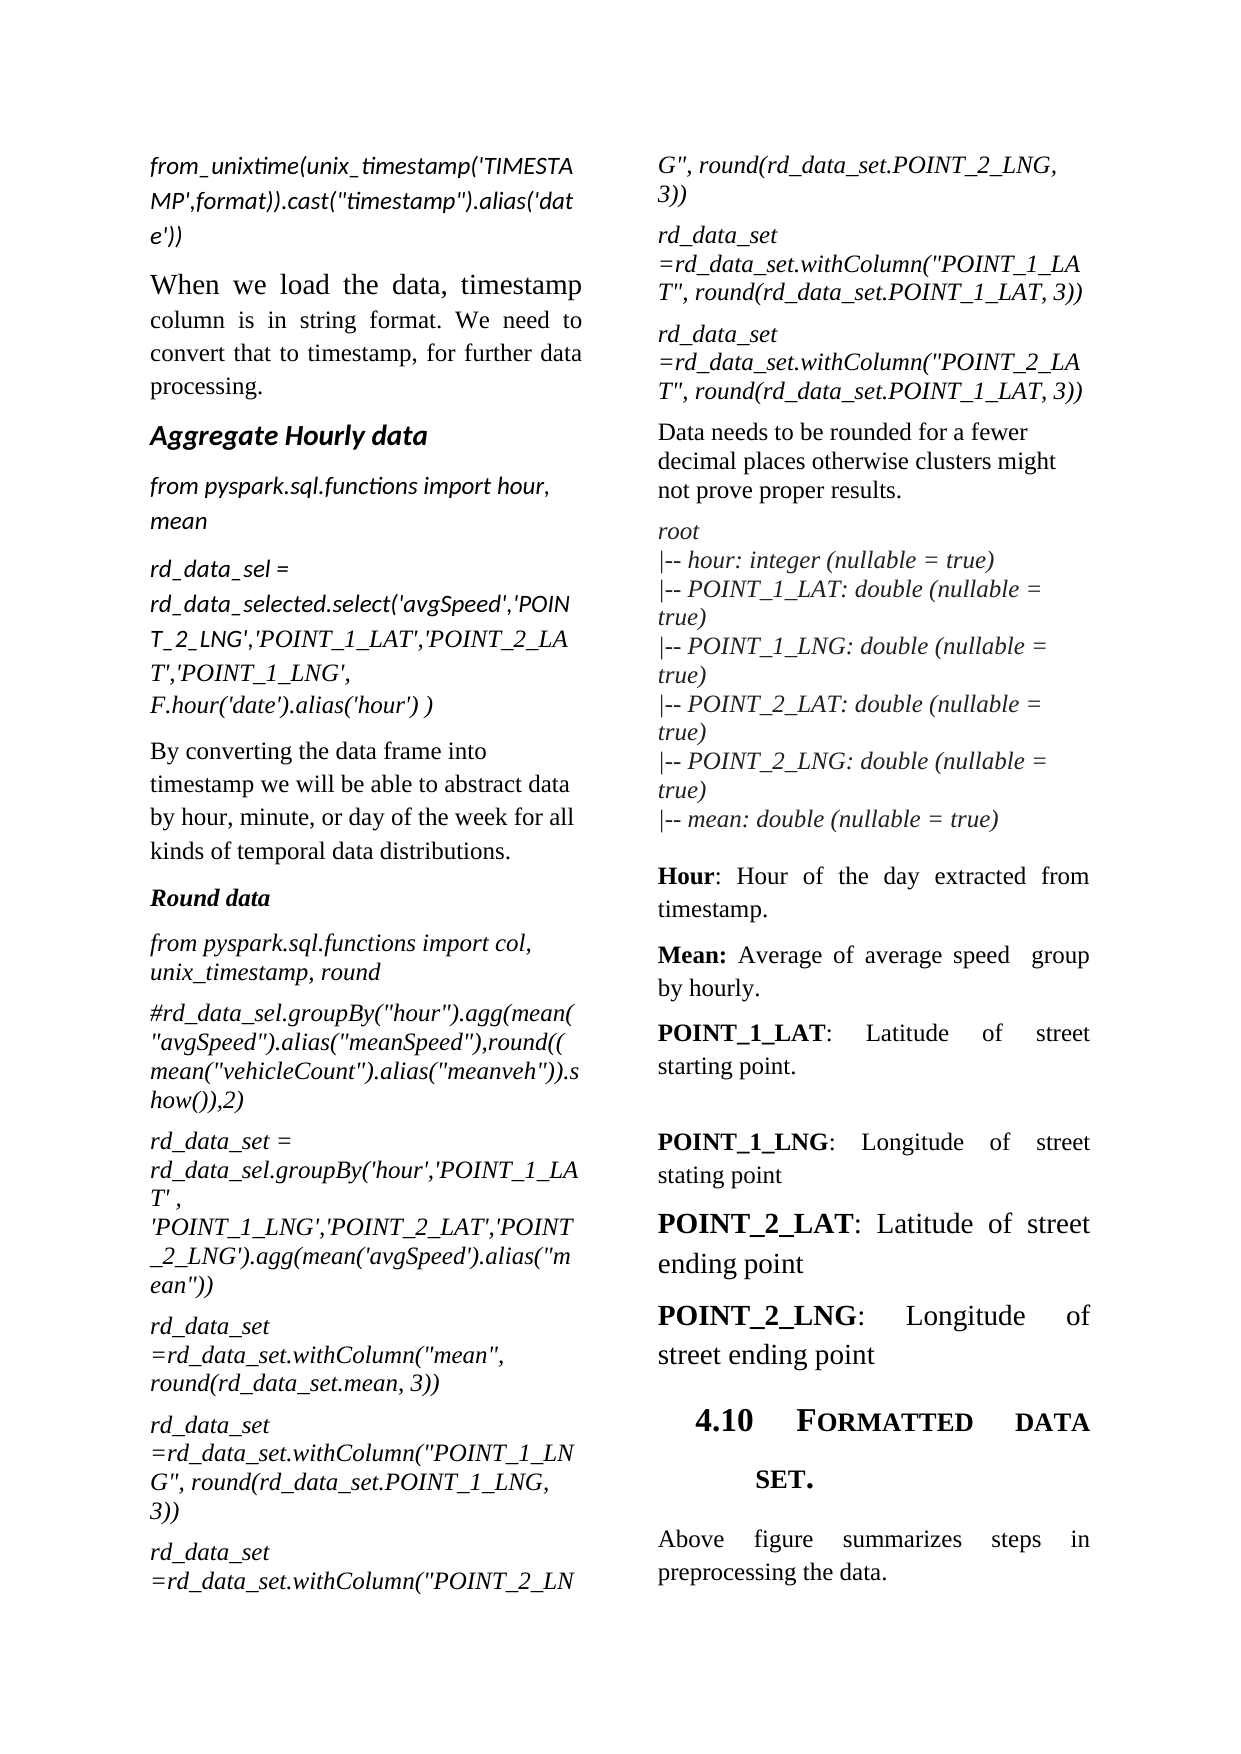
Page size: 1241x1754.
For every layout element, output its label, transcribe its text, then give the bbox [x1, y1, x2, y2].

text Round data [150, 883, 583, 912]
text |-- POINT_1_LAT: double (nullable = true) [658, 574, 1090, 631]
text rd_data_set = rd_data_sel.groupBy('hour','POINT_1_LAT' , 'POINT_1_LNG','POINT_2_LAT','POINT_2_LNG').agg(mean('avgSpeed').alias("mean")) [150, 1126, 583, 1298]
text Aggregate Hourly data [150, 417, 583, 452]
text |-- mean: double (nullable = true) [658, 804, 1090, 832]
text rd_data_set =rd_data_set.withColumn("POINT_2_LAT", round(rd_data_set.POINT_1_LAT, 3)) [658, 319, 1090, 405]
text |-- hour: integer (nullable = true) [658, 545, 1090, 574]
text POINT_1_LAT: Latitude of street starting point. [658, 1018, 1090, 1080]
text |-- POINT_2_LNG: double (nullable = true) [658, 746, 1090, 804]
text rd_data_set =rd_data_set.withColumn("POINT_2_LNG", round(rd_data_set.POINT_2_LNG, 3)) [658, 150, 1090, 207]
text root [658, 516, 1090, 545]
text POINT_2_LNG: Longitude of street ending point [658, 1298, 1090, 1370]
text POINT_2_LAT: Latitude of street ending point [658, 1206, 1090, 1280]
text rd_data_set =rd_data_set.withColumn("POINT_2_LNG", round(rd_data_set.POINT_2_LNG, 3)) [150, 1537, 583, 1595]
text rd_data_set =rd_data_set.withColumn("POINT_1_LNG", round(rd_data_set.POINT_1_LNG, 3)) [150, 1410, 583, 1525]
text |-- POINT_1_LNG: double (nullable = true) [658, 631, 1090, 689]
text rd_data_set =rd_data_set.withColumn("mean", round(rd_data_set.mean, 3)) [150, 1311, 583, 1397]
text Mean: Average of average speed group by hourly. [658, 940, 1090, 1002]
text Hour: Hour of the day extracted from timestamp. [658, 861, 1090, 923]
text from pyspark.sql.functions import col, unix_timestamp, round [150, 928, 583, 986]
text rd_data_sel = rd_data_selected.select('avgSpeed','POINT_2_LNG','POINT_1_LAT','POINT_2_LAT','POINT_1_LNG', F.hour('date').alias('hour') ) [150, 553, 583, 719]
text rd_data_set =rd_data_set.withColumn("POINT_1_LAT", round(rd_data_set.POINT_1_LAT, 3)) [658, 220, 1090, 306]
text Formatted data set. [695, 1400, 1090, 1496]
text When we load the data, timestamp column is in string format. We need to convert that to timestamp, for further data processing. [150, 267, 583, 400]
text Data needs to be rounded for a fewer decimal places otherwise clusters might not prove proper results. [658, 417, 1090, 504]
text #rd_data_sel.groupBy("hour").agg(mean("avgSpeed").alias("meanSpeed"),round((mean("vehicleCount").alias("meanveh")).show()),2) [150, 998, 583, 1113]
text |-- POINT_2_LAT: double (nullable = true) [658, 689, 1090, 746]
text POINT_1_LNG: Longitude of street stating point [658, 1127, 1090, 1189]
text Above figure summarizes steps in preprocessing the data. [658, 1524, 1090, 1585]
text from pyspark.sql.functions import hour, mean [150, 470, 583, 536]
text By converting the data frame into timestamp we will be able to abstract data by hour, minute, or day of the week for all kinds of temporal data distributions. [150, 736, 583, 866]
